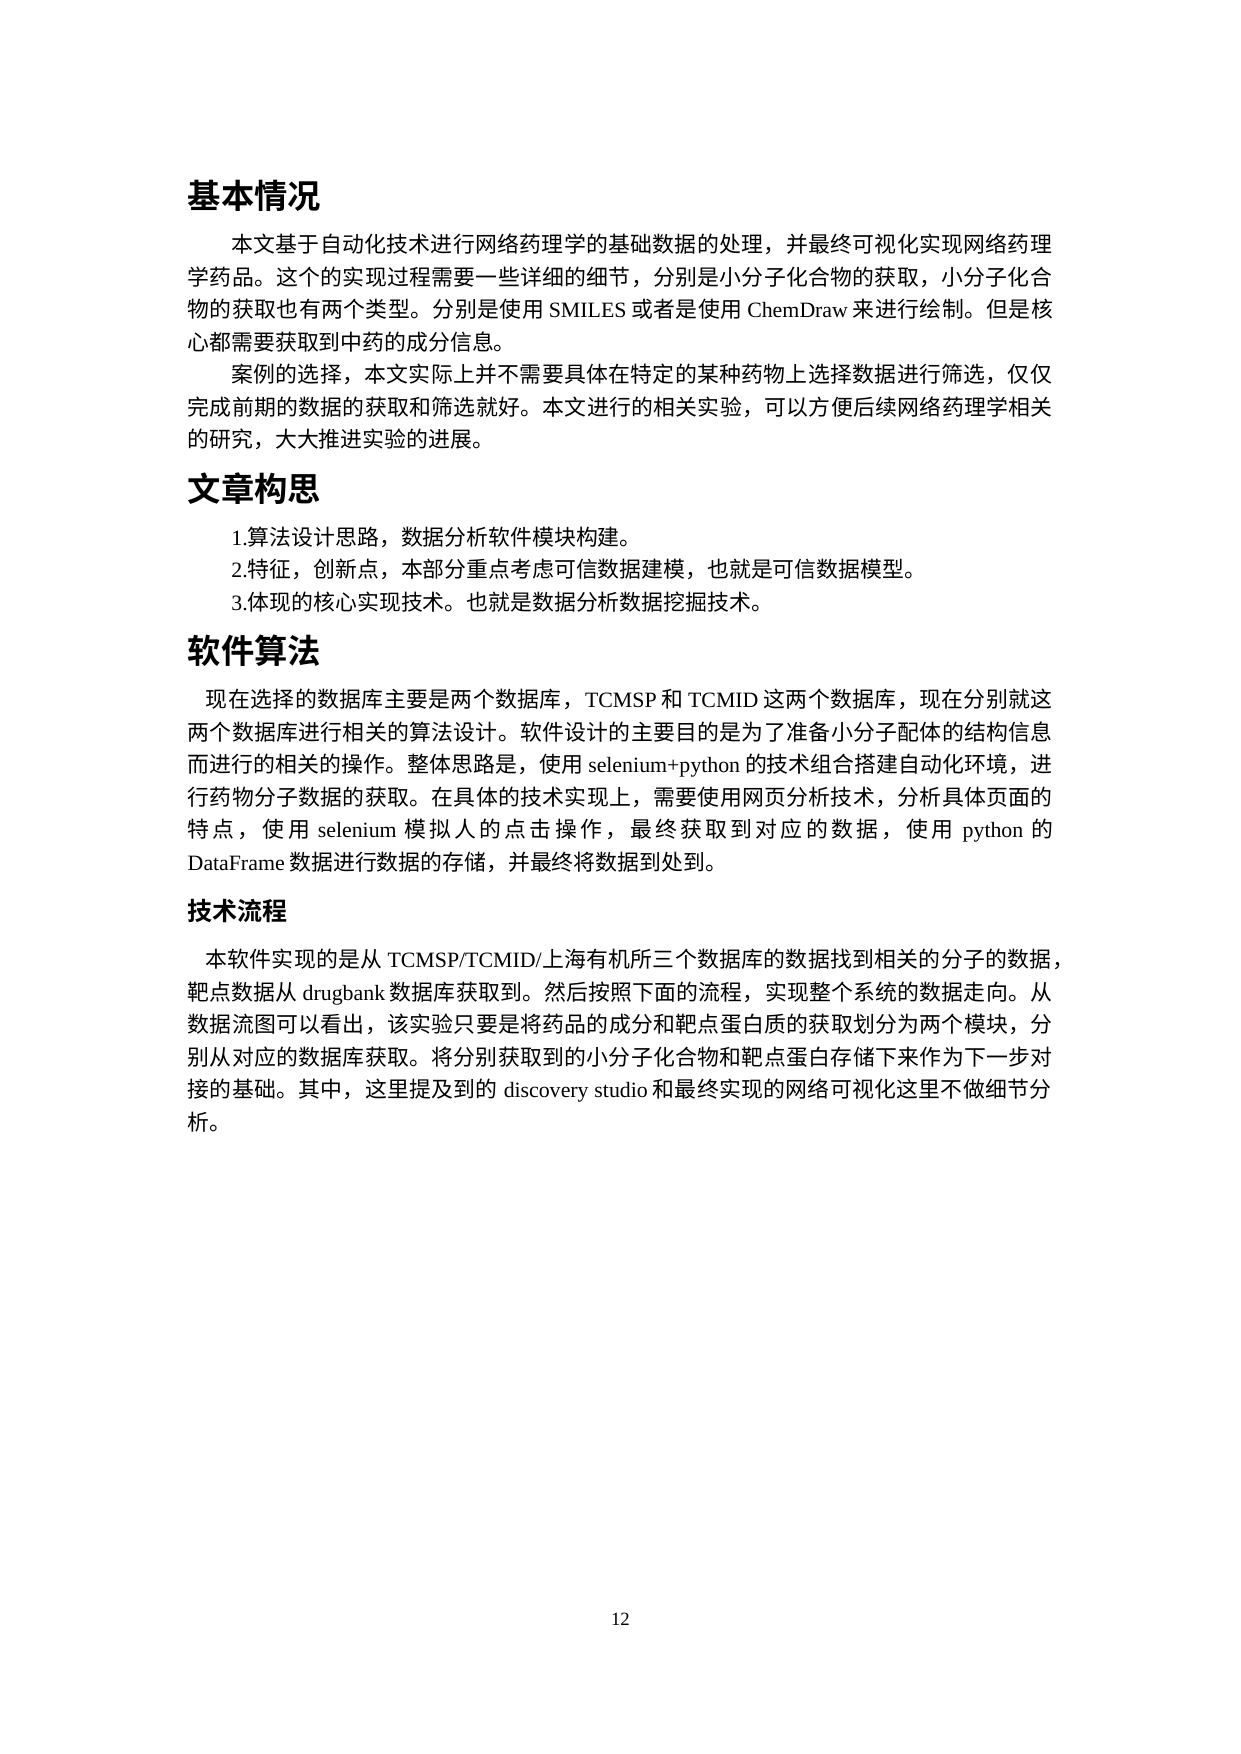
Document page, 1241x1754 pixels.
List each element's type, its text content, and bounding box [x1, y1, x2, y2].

text 现在选择的数据库主要是两个数据库，TCMSP和TCMID这两个数据库，现在分别就这两个数据库进行相关的算法设计。软件设计的主要目的是为了准备小分子配体的结构信息而进行的相关的操作。整体思路是，使用selenium+python的技术组合搭建自动化环境，进行药物分子数据的获取。在具体的技术实现上，需要使用网页分析技术，分析具体页面的特点，使用selenium模拟人的点击操作，最终获取到对应的数据，使用python的DataFrame数据进行数据的存储，并最终将数据到处到。 [187, 682, 1053, 877]
subtitle 文章构思 [187, 454, 1053, 519]
text 本软件实现的是从TCMSP/TCMID/上海有机所三个数据库的数据找到相关的分子的数据，靶点数据从drugbank数据库获取到。然后按照下面的流程，实现整个系统的数据走向。从数据流图可以看出，该实验只要是将药品的成分和靶点蛋白质的获取划分为两个模块，分别从对应的数据库获取。将分别获取到的小分子化合物和靶点蛋白存储下来作为下一步对接的基础。其中，这里提及到的discovery studio和最终实现的网络可视化这里不做细节分析。 [187, 942, 1053, 1137]
text 1.算法设计思路，数据分析软件模块构建。 [187, 519, 1053, 552]
subtitle 软件算法 [187, 617, 1053, 682]
text 2.特征，创新点，本部分重点考虑可信数据建模，也就是可信数据模型。 [187, 552, 1053, 584]
subtitle 技术流程 [187, 877, 1053, 942]
text 3.体现的核心实现技术。也就是数据分析数据挖掘技术。 [187, 584, 1053, 617]
subtitle 基本情况 [187, 162, 1053, 227]
text 案例的选择，本文实际上并不需要具体在特定的某种药物上选择数据进行筛选，仅仅完成前期的数据的获取和筛选就好。本文进行的相关实验，可以方便后续网络药理学相关的研究，大大推进实验的进展。 [187, 357, 1053, 454]
text 本文基于自动化技术进行网络药理学的基础数据的处理，并最终可视化实现网络药理学药品。这个的实现过程需要一些详细的细节，分别是小分子化合物的获取，小分子化合物的获取也有两个类型。分别是使用SMILES或者是使用ChemDraw来进行绘制。但是核心都需要获取到中药的成分信息。 [187, 227, 1053, 357]
